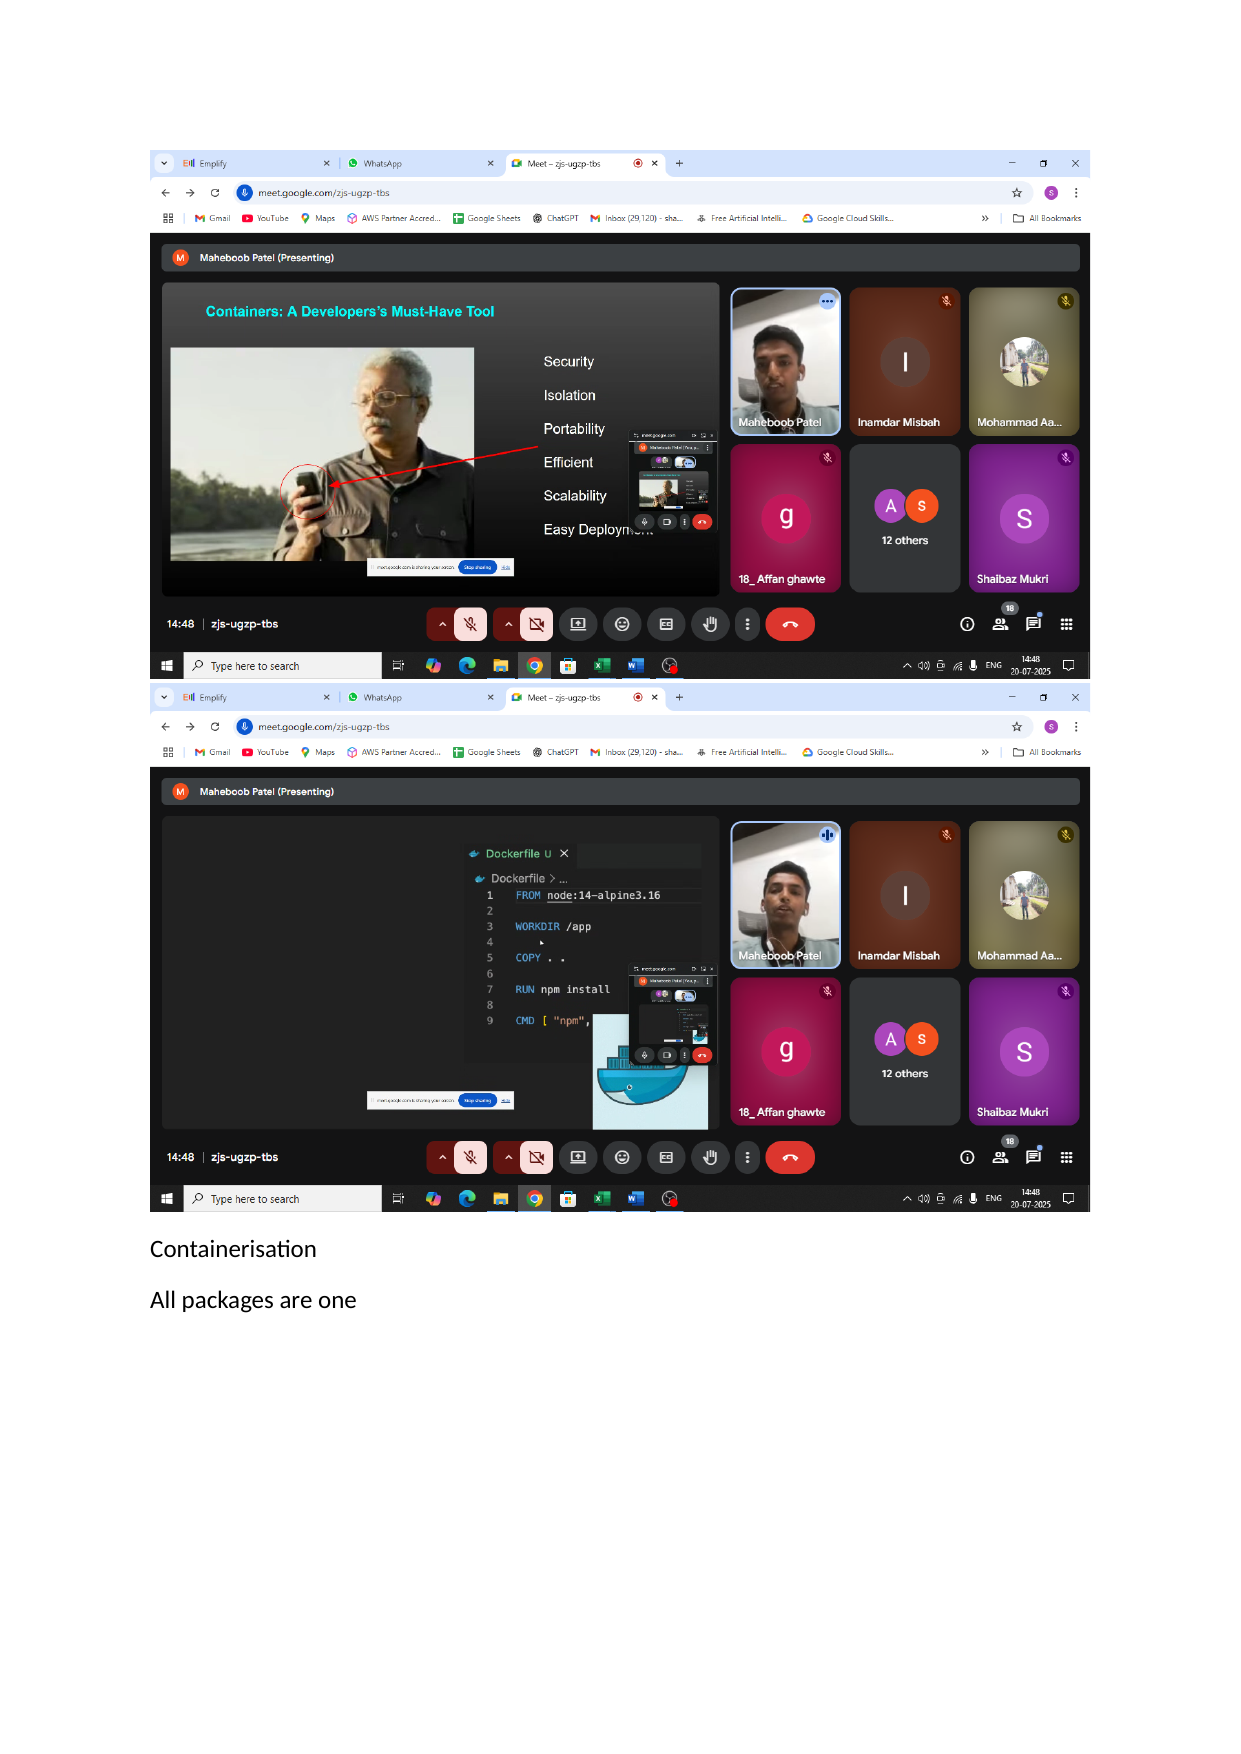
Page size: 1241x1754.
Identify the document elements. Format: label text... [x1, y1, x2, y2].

text Containerisation [150, 1233, 1090, 1263]
picture [150, 683, 1091, 1212]
text All packages are one [150, 1284, 1090, 1315]
picture [150, 150, 1091, 679]
